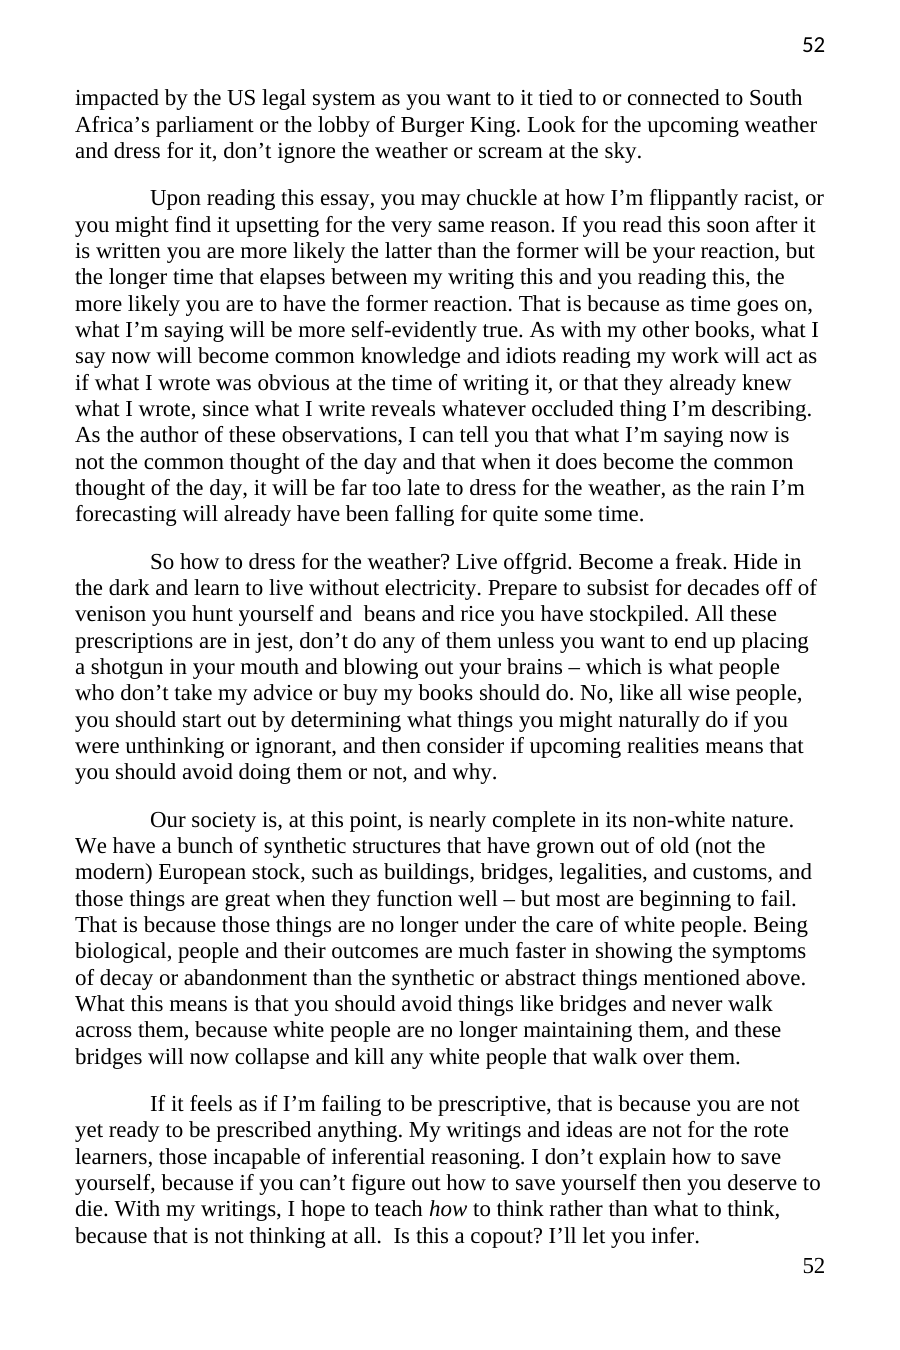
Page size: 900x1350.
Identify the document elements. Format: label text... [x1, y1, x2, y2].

text If it feels as if I’m failing to be prescriptive, that is because you are not yet ready to be prescribed anything. My writings and ideas are not for the rote learners, those incapable of inferential reasoning. I don’t explain how to save yourself, because if you can’t figure out how to save yourself then you deserve to die. With my writings, I hope to teach how to think rather than what to think, because that is not thinking at all. Is this a copout? I’ll let you infer. [75, 1090, 825, 1248]
text So how to dress for the weather? Live offgrid. Become a freak. Hide in the dark and learn to live without electricity. Prepare to subsist for decades off of venison you hunt yourself and beans and rice you have stockpiled. All these prescriptions are in jest, don’t do any of them unless you want to end up placing a shotgun in your mouth and blowing out your brains – which is what people who don’t take my advice or buy my books should do. No, like all wise people, you should start out by determining what things you might naturally do if you were unthinking or ignorant, and then consider if upcoming realities means that you should avoid doing them or not, and why. [75, 548, 825, 785]
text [75, 84, 825, 163]
text Upon reading this essay, you may chuckle at how I’m flippantly racist, or you might find it upsetting for the very same reason. If you read this soon after it is written you are more likely the latter than the former will be your reaction, but the longer time that elapses between my writing this and you reading this, the more likely you are to have the former reaction. That is because as time goes on, what I’m saying will be more self-evidently true. As with my other books, what I say now will become common knowledge and idiots reading my work will act as if what I wrote was obvious at the time of writing it, or that they already knew what I wrote, since what I write reveals whatever occluded thing I’m describing. As the author of these observations, I can tell you that what I’m saying now is not the common thought of the day and that when it does become the common thought of the day, it will be far too late to dress for the weather, as the rain I’m forecasting will already have been falling for quite some time. [75, 184, 825, 527]
text Our society is, at this point, is nearly complete in its non-white nature. We have a bunch of synthetic structures that have grown out of old (not the modern) European stock, such as buildings, bridges, legalities, and customs, and those things are great when they function well – but most are beginning to fail. That is because those things are no longer under the care of white people. Being biological, people and their outcomes are much faster in showing the symptoms of decay or abandonment than the synthetic or abstract things mentioned above. What this means is that you should avoid things like bridges and never walk across them, because white people are no longer maintaining them, and these bridges will now collapse and kill any white people that walk over them. [75, 806, 825, 1069]
